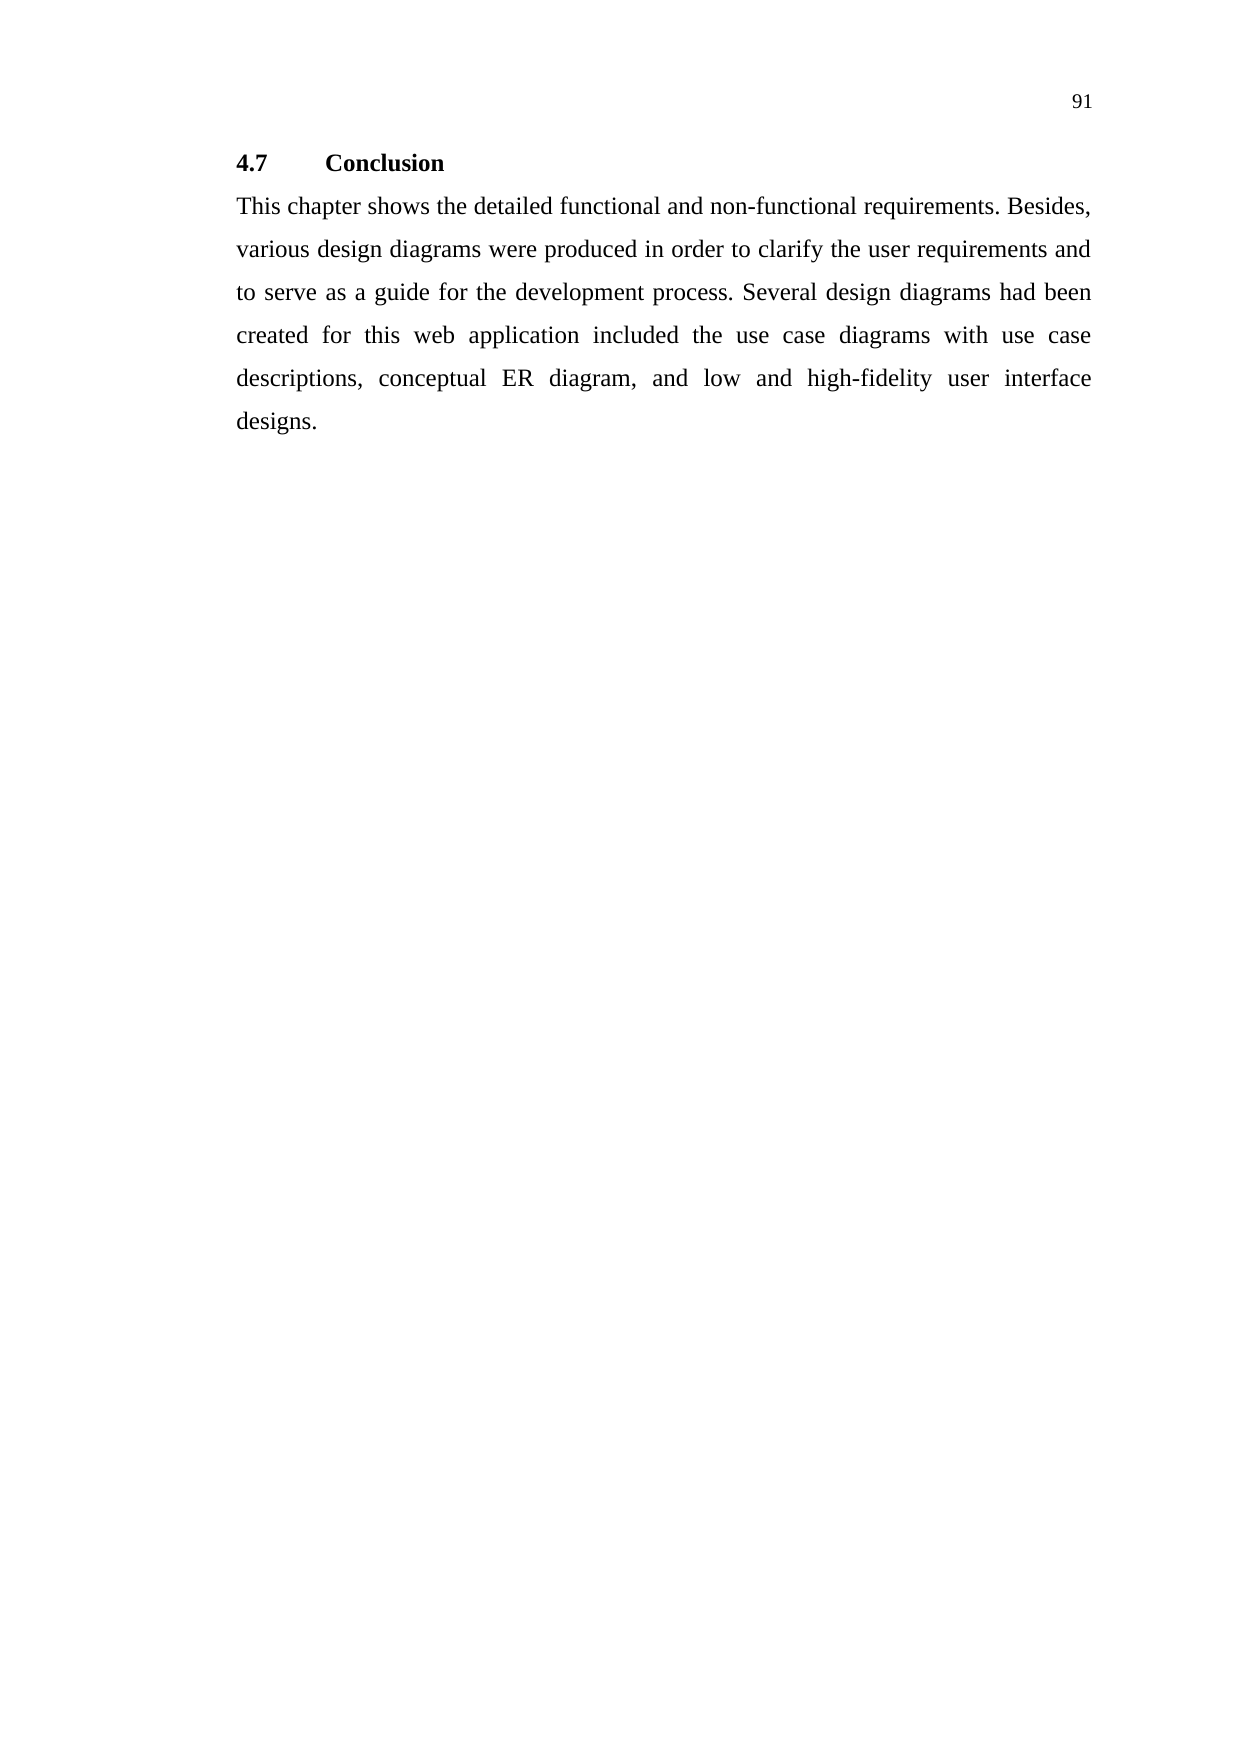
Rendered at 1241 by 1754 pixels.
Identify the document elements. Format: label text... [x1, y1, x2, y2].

subtitle Conclusion [236, 148, 1092, 176]
text This chapter shows the detailed functional and non-functional requirements. Besides, various design diagrams were produced in order to clarify the user requirements and to serve as a guide for the development process. Several design diagrams had been created for this web application included the use case diagrams with use case descriptions, conceptual ER diagram, and low and high-fidelity user interface designs. [236, 191, 1092, 435]
